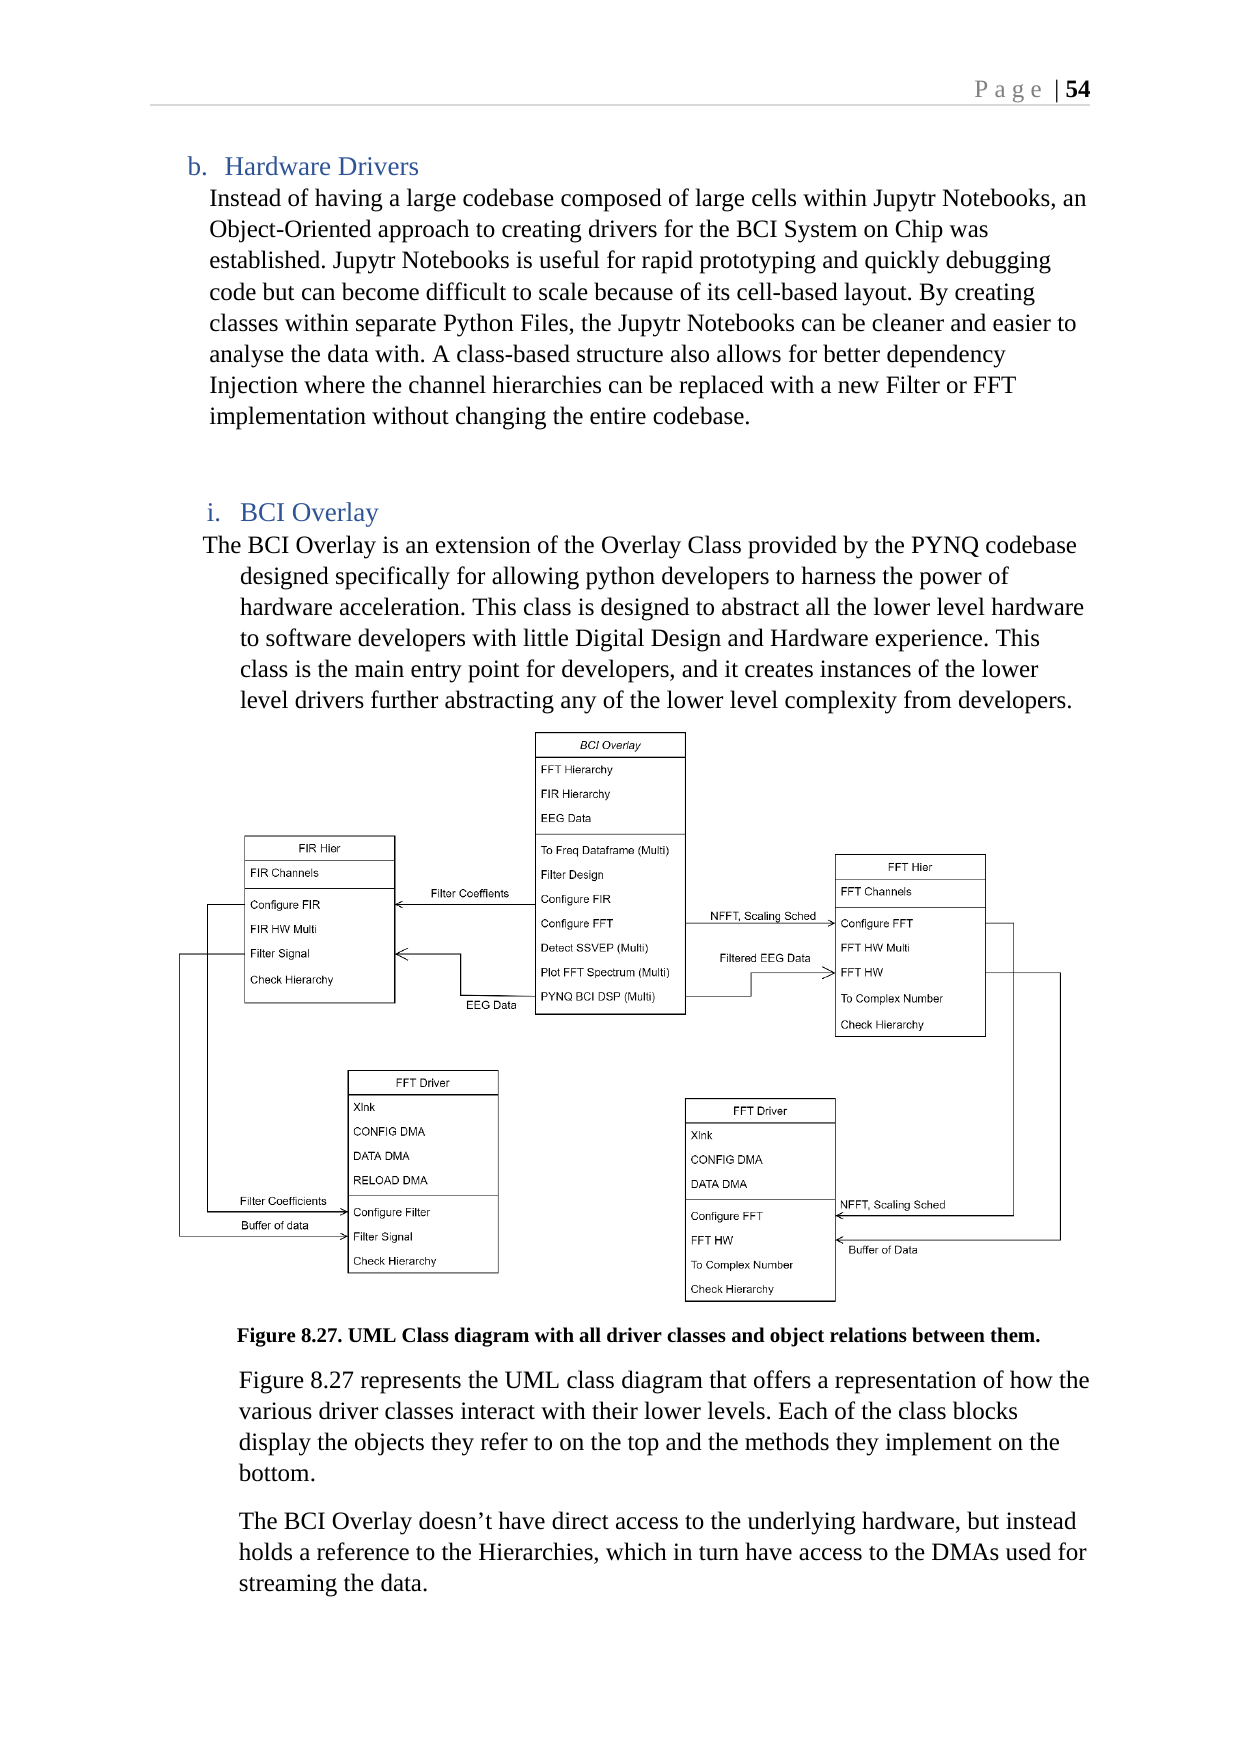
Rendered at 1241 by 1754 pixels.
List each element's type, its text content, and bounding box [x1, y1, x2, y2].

text The BCI Overlay doesn’t have direct access to the underlying hardware, but instead holds a reference to the Hierarchies, which in turn have access to the DMAs used for streaming the data. [239, 1506, 1090, 1597]
subtitle Hardware Drivers [187, 150, 1090, 181]
text The BCI Overlay is an extension of the Overlay Class provided by the PYNQ codebase designed specifically for allowing python developers to harness the power of hardware acceleration. This class is designed to abstract all the lower level hardware to software developers with little Digital Design and Hardware experience. This class is the main entry point for developers, and it creates instances of the lower level drivers further abstracting any of the lower level complexity from developers. [202, 530, 1090, 714]
subtitle BCI Overlay [221, 496, 1090, 527]
text Figure 8.27 represents the UML class diagram that offers a representation of how the various driver classes interact with their lower levels. Each of the class blocks display the objects they refer to on the top and the methods they implement on the bottom. [239, 1365, 1090, 1487]
picture [172, 732, 1068, 1304]
text Figure 8.27. UML Class diagram with all driver classes and object relations between them. [187, 1323, 1090, 1347]
text Instead of having a large codebase composed of large cells within Jupytr Notebooks, an Object-Oriented approach to creating drivers for the BCI System on Chip was established. Jupytr Notebooks is useful for rapid prototyping and quickly debugging code but can become difficult to scale because of its cell-based layout. By creating classes within separate Python Files, the Jupytr Notebooks can be cleaner and easier to analyse the data with. A class-based structure also allows for better dependency Injection where the channel hierarchies can be replaced with a new Filter or FFT implementation without changing the entire codebase. [209, 183, 1090, 429]
